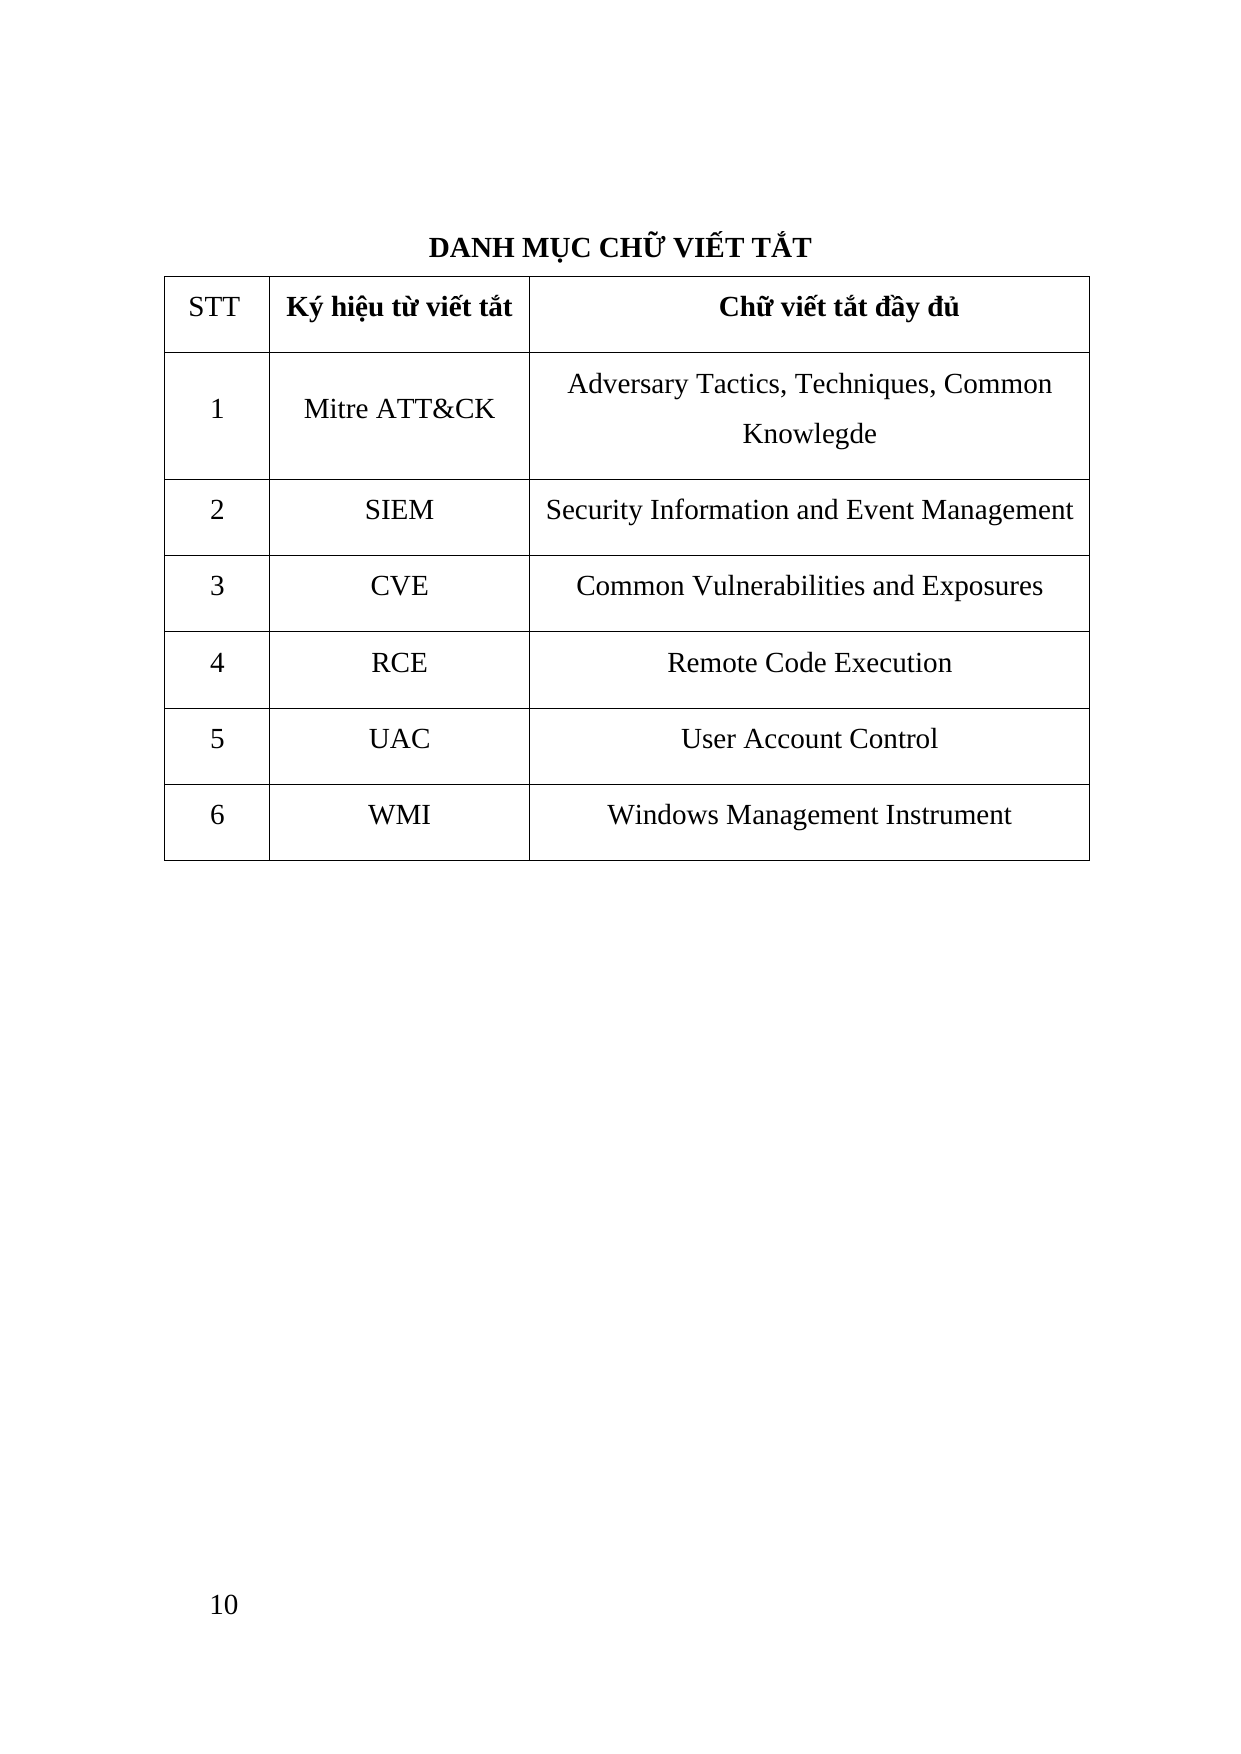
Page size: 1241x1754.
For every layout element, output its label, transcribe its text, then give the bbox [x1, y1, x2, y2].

table_header Ký hiệu từ viết tắt [270, 277, 529, 352]
table_cell SIEM [270, 480, 529, 555]
table_cell CVE [270, 556, 529, 631]
table_header Chữ viết tắt đầy đủ [530, 277, 1089, 352]
table_cell WMI [270, 785, 529, 860]
table_cell 4 [165, 632, 269, 707]
table_cell 5 [165, 709, 269, 784]
table_cell Adversary Tactics, Techniques, Common Knowlegde [530, 353, 1089, 479]
table_cell 6 [165, 785, 269, 860]
table_cell RCE [270, 632, 529, 707]
table_cell UAC [270, 709, 529, 784]
table_cell Windows Management Instrument [530, 785, 1089, 860]
table_cell 2 [165, 480, 269, 555]
table_cell Common Vulnerabilities and Exposures [530, 556, 1089, 631]
table_cell User Account Control [530, 709, 1089, 784]
text DANH MỤC CHỮ VIẾT TẮT [150, 230, 1090, 263]
table_cell Remote Code Execution [530, 632, 1089, 707]
table_cell Security Information and Event Management [530, 480, 1089, 555]
table_cell Mitre ATT&CK [270, 353, 529, 479]
table_header STT [165, 277, 269, 352]
table_cell 3 [165, 556, 269, 631]
table_cell 1 [165, 353, 269, 479]
